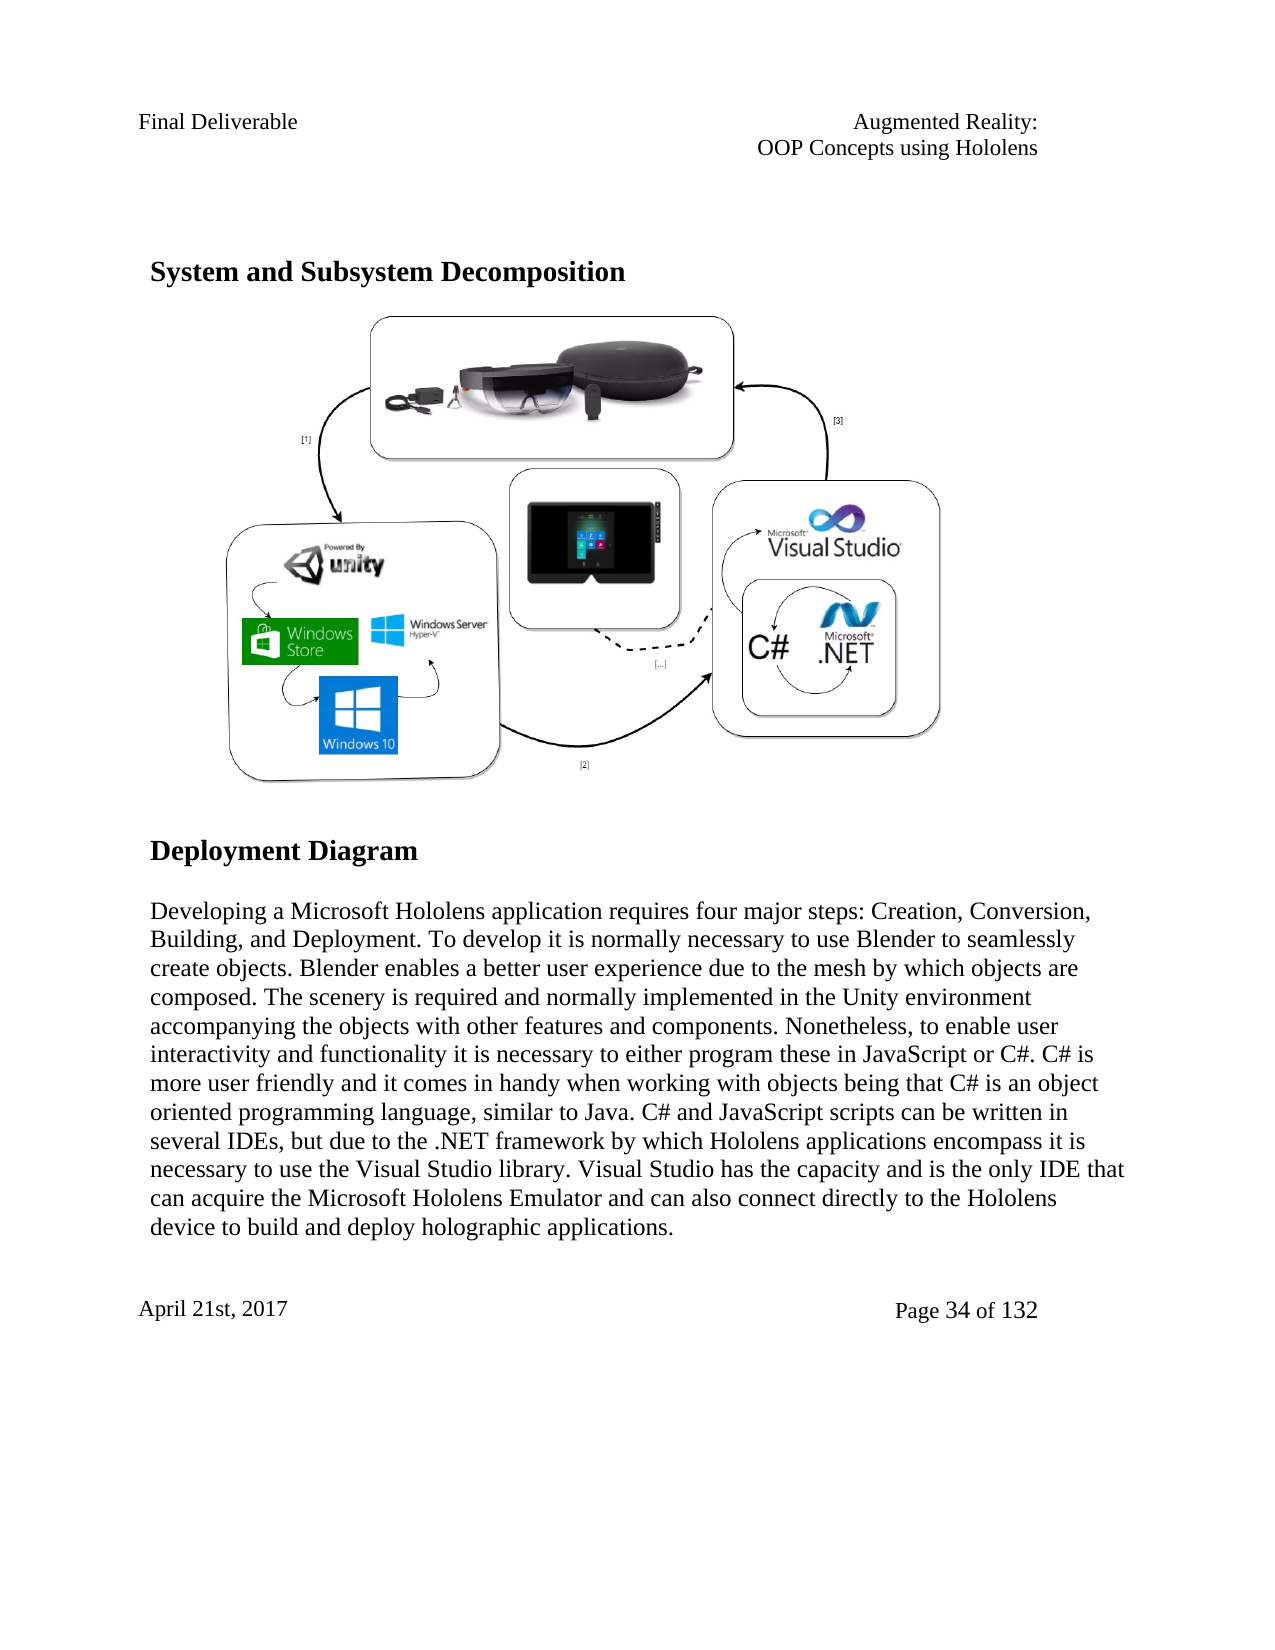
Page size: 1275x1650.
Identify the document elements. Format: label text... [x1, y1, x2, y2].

picture [225, 316, 942, 784]
subtitle Deployment Diagram [150, 833, 1125, 867]
text Developing a Microsoft Hololens application requires four major steps: Creation, Conversion, Building, and Deployment. To develop it is normally necessary to use Blender to seamlessly create objects. Blender enables a better user experience due to the mesh by which objects are composed. The scenery is required and normally implemented in the Unity environment accompanying the objects with other features and components. Nonetheless, to enable user interactivity and functionality it is necessary to either program these in JavaScript or C#. C# is more user friendly and it comes in handy when working with objects being that C# is an object oriented programming language, similar to Java. C# and JavaScript scripts can be written in several IDEs, but due to the .NET framework by which Hololens applications encompass it is necessary to use the Visual Studio library. Visual Studio has the capacity and is the only IDE that can acquire the Microsoft Hololens Emulator and can also connect directly to the Hololens device to build and deploy holographic applications. [150, 896, 1125, 1241]
subtitle System and Subsystem Decomposition [150, 254, 1125, 288]
